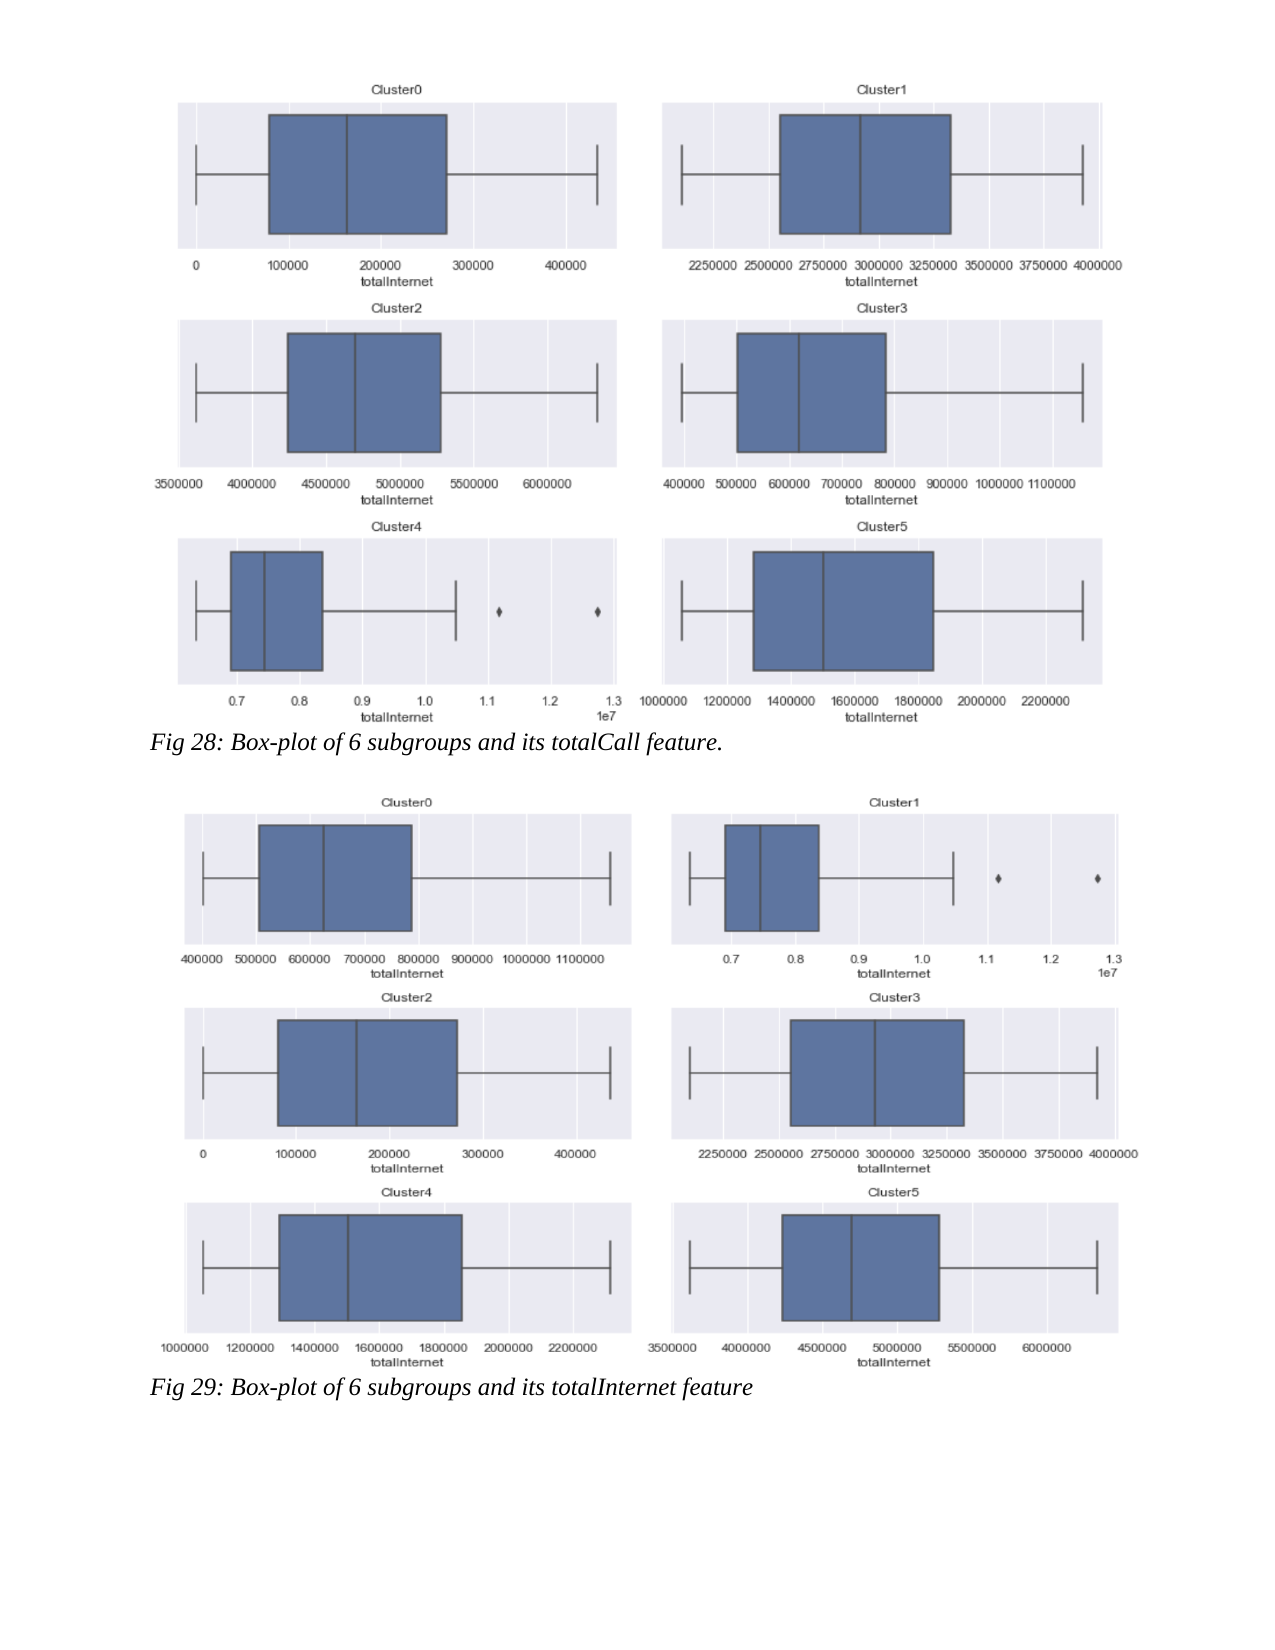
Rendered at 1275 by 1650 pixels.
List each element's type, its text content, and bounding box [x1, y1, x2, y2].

text Fig 29: Box-plot of 6 subgroups and its totalInternet feature [150, 1372, 1125, 1401]
picture [150, 75, 1125, 728]
text Fig 28: Box-plot of 6 subgroups and its totalCall feature. [150, 728, 1125, 756]
picture [150, 792, 1146, 1372]
